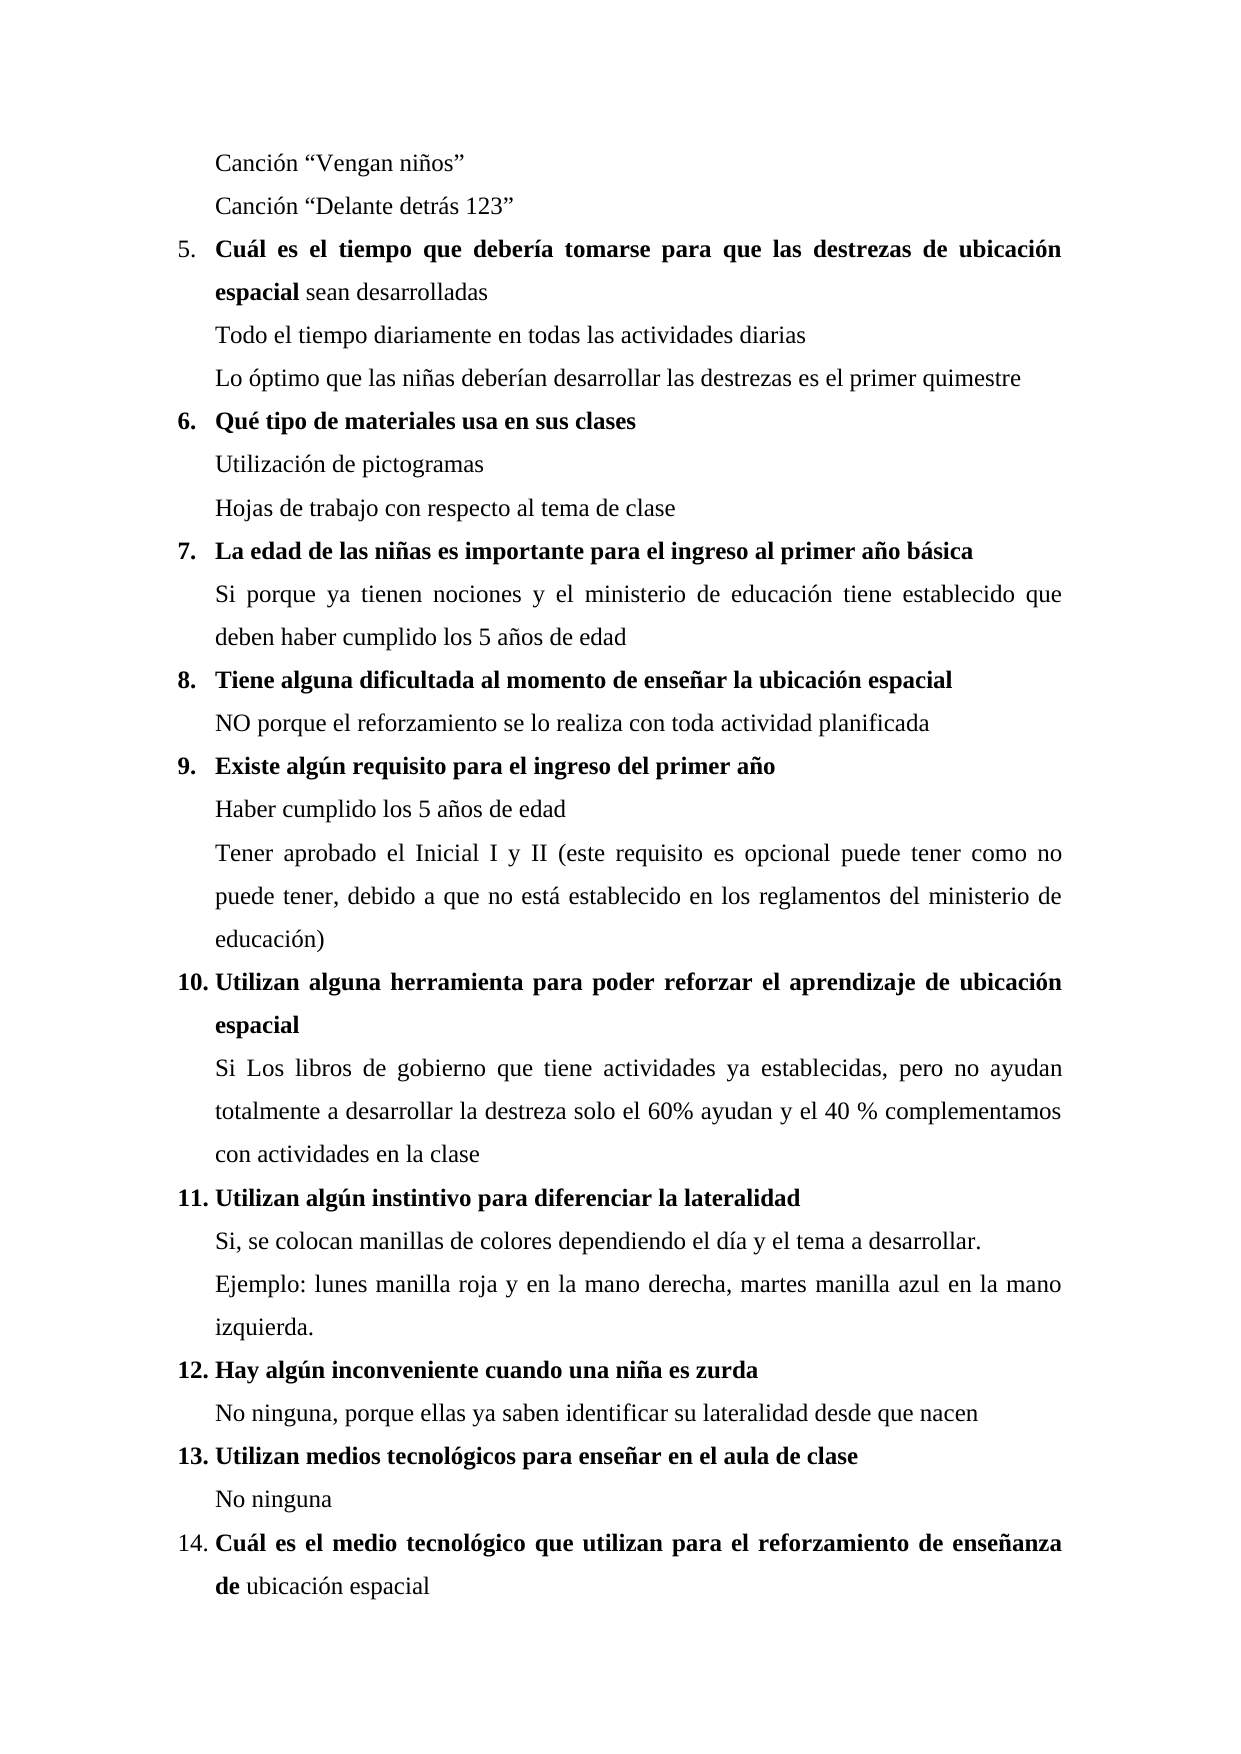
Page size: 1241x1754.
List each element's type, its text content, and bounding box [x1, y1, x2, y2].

text Tener aprobado el Inicial I y II (este requisito es opcional puede tener como no puede tener, debido a que no está establecido en los reglamentos del ministerio de educación) [215, 838, 1063, 953]
text Si porque ya tienen nociones y el ministerio de educación tiene establecido que deben haber cumplido los 5 años de edad [215, 579, 1063, 651]
list Hay algún inconveniente cuando una niña es zurda [177, 1355, 1063, 1384]
list Tiene alguna dificultada al momento de enseñar la ubicación espacial [177, 665, 1063, 694]
list Cuál es el tiempo que debería tomarse para que las destrezas de ubicación espacial sean desarrolladas [177, 234, 1063, 306]
text Hojas de trabajo con respecto al tema de clase [215, 493, 1063, 521]
list Utilizan algún instintivo para diferenciar la lateralidad [177, 1183, 1063, 1211]
text Canción “Vengan niños” [215, 148, 1063, 176]
text No ninguna, porque ellas ya saben identificar su lateralidad desde que nacen [215, 1398, 1063, 1427]
list Qué tipo de materiales usa en sus clases [177, 406, 1063, 435]
text Haber cumplido los 5 años de edad [215, 794, 1063, 823]
list Existe algún requisito para el ingreso del primer año [177, 751, 1063, 780]
list Utilizan medios tecnológicos para enseñar en el aula de clase [177, 1441, 1063, 1470]
text No ninguna [215, 1484, 1063, 1513]
list Cuál es el medio tecnológico que utilizan para el reforzamiento de enseñanza de ubicación espacial [177, 1528, 1063, 1599]
text Lo óptimo que las niñas deberían desarrollar las destrezas es el primer quimestre [215, 363, 1063, 392]
text Si Los libros de gobierno que tiene actividades ya establecidas, pero no ayudan totalmente a desarrollar la destreza solo el 60% ayudan y el 40 % complementamos con actividades en la clase [215, 1053, 1063, 1168]
list Utilizan alguna herramienta para poder reforzar el aprendizaje de ubicación espacial [177, 967, 1063, 1039]
text Ejemplo: lunes manilla roja y en la mano derecha, martes manilla azul en la mano izquierda. [215, 1269, 1063, 1341]
text Todo el tiempo diariamente en todas las actividades diarias [215, 320, 1063, 349]
text Utilización de pictogramas [215, 449, 1063, 478]
list La edad de las niñas es importante para el ingreso al primer año básica [177, 536, 1063, 564]
text Canción “Delante detrás 123” [215, 191, 1063, 219]
text NO porque el reforzamiento se lo realiza con toda actividad planificada [215, 708, 1063, 737]
text Si, se colocan manillas de colores dependiendo el día y el tema a desarrollar. [215, 1226, 1063, 1254]
